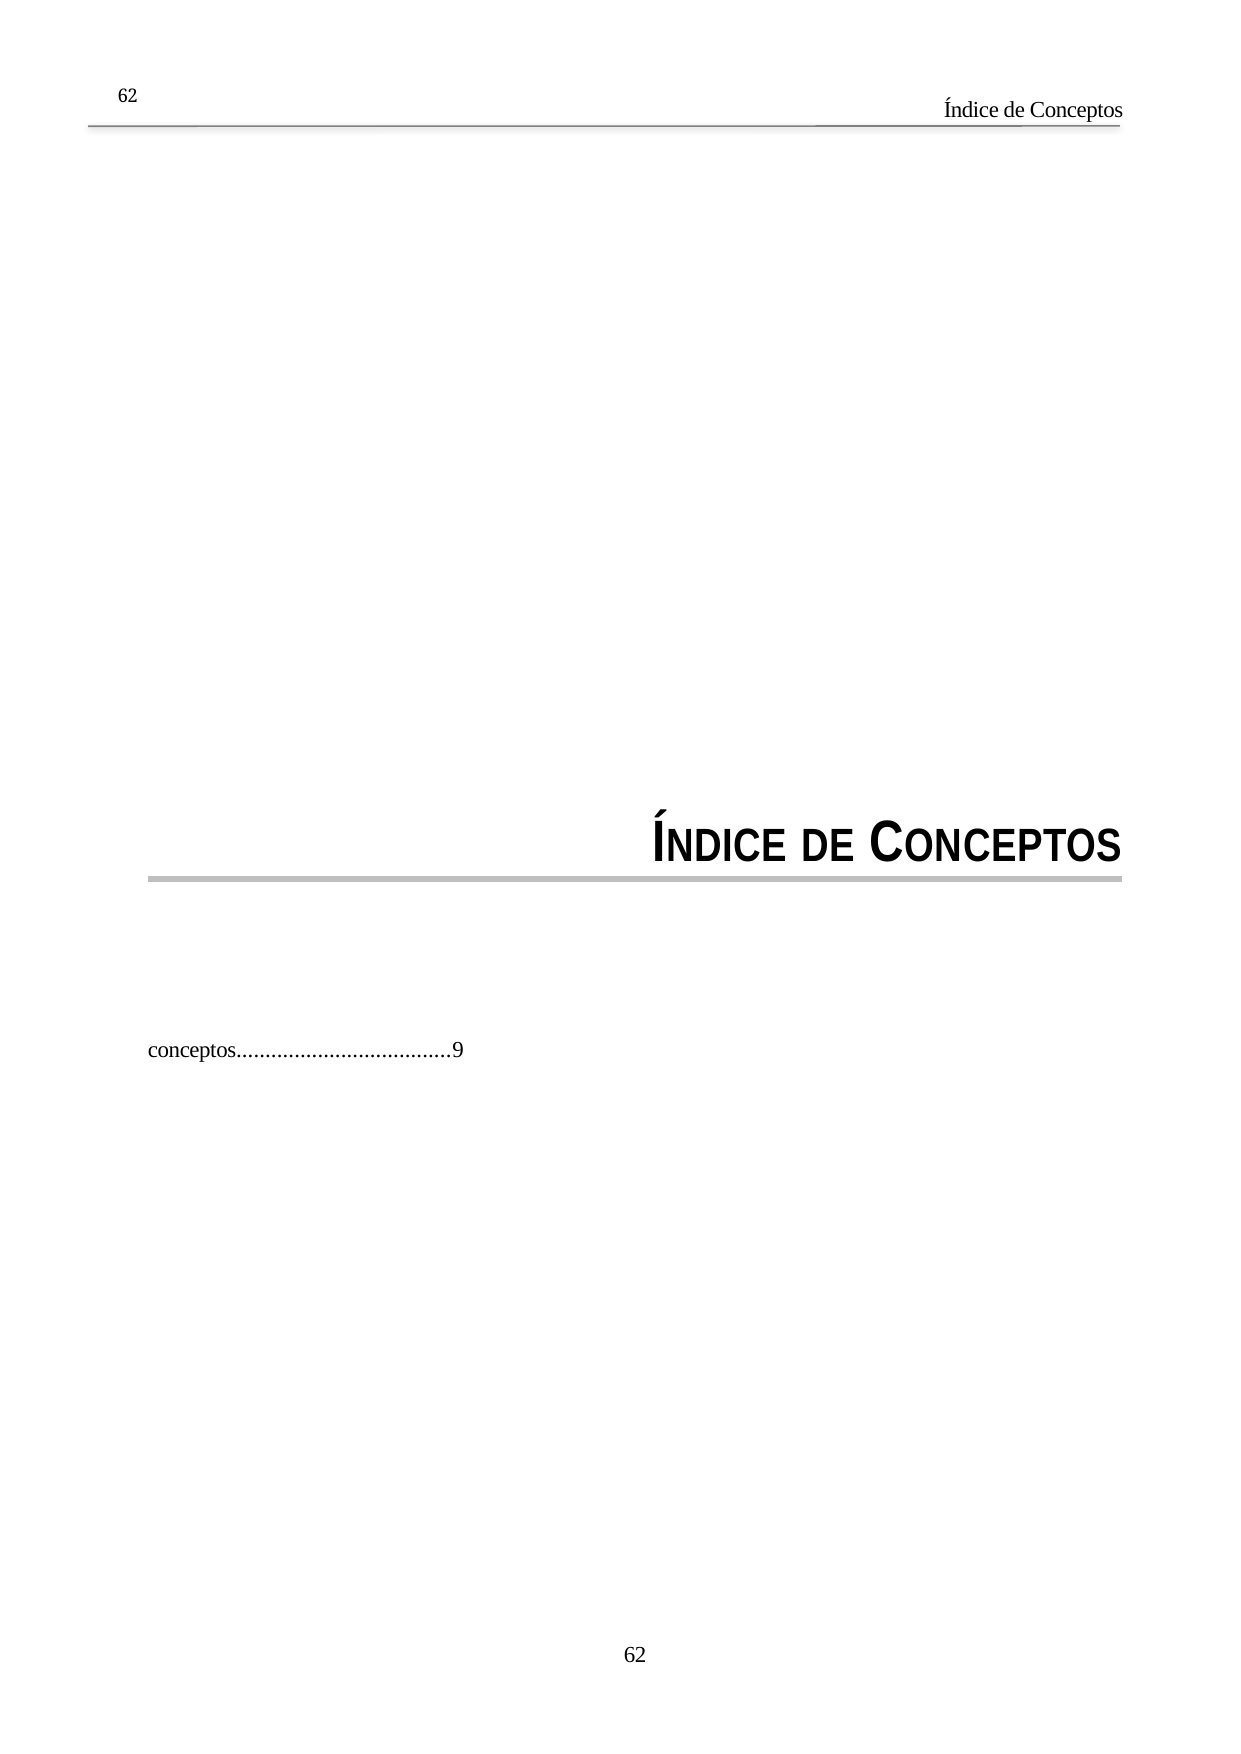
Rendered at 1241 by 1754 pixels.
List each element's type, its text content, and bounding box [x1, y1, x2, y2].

subtitle Índice de Conceptos [148, 806, 1122, 876]
text conceptos 9 [148, 1036, 635, 1062]
